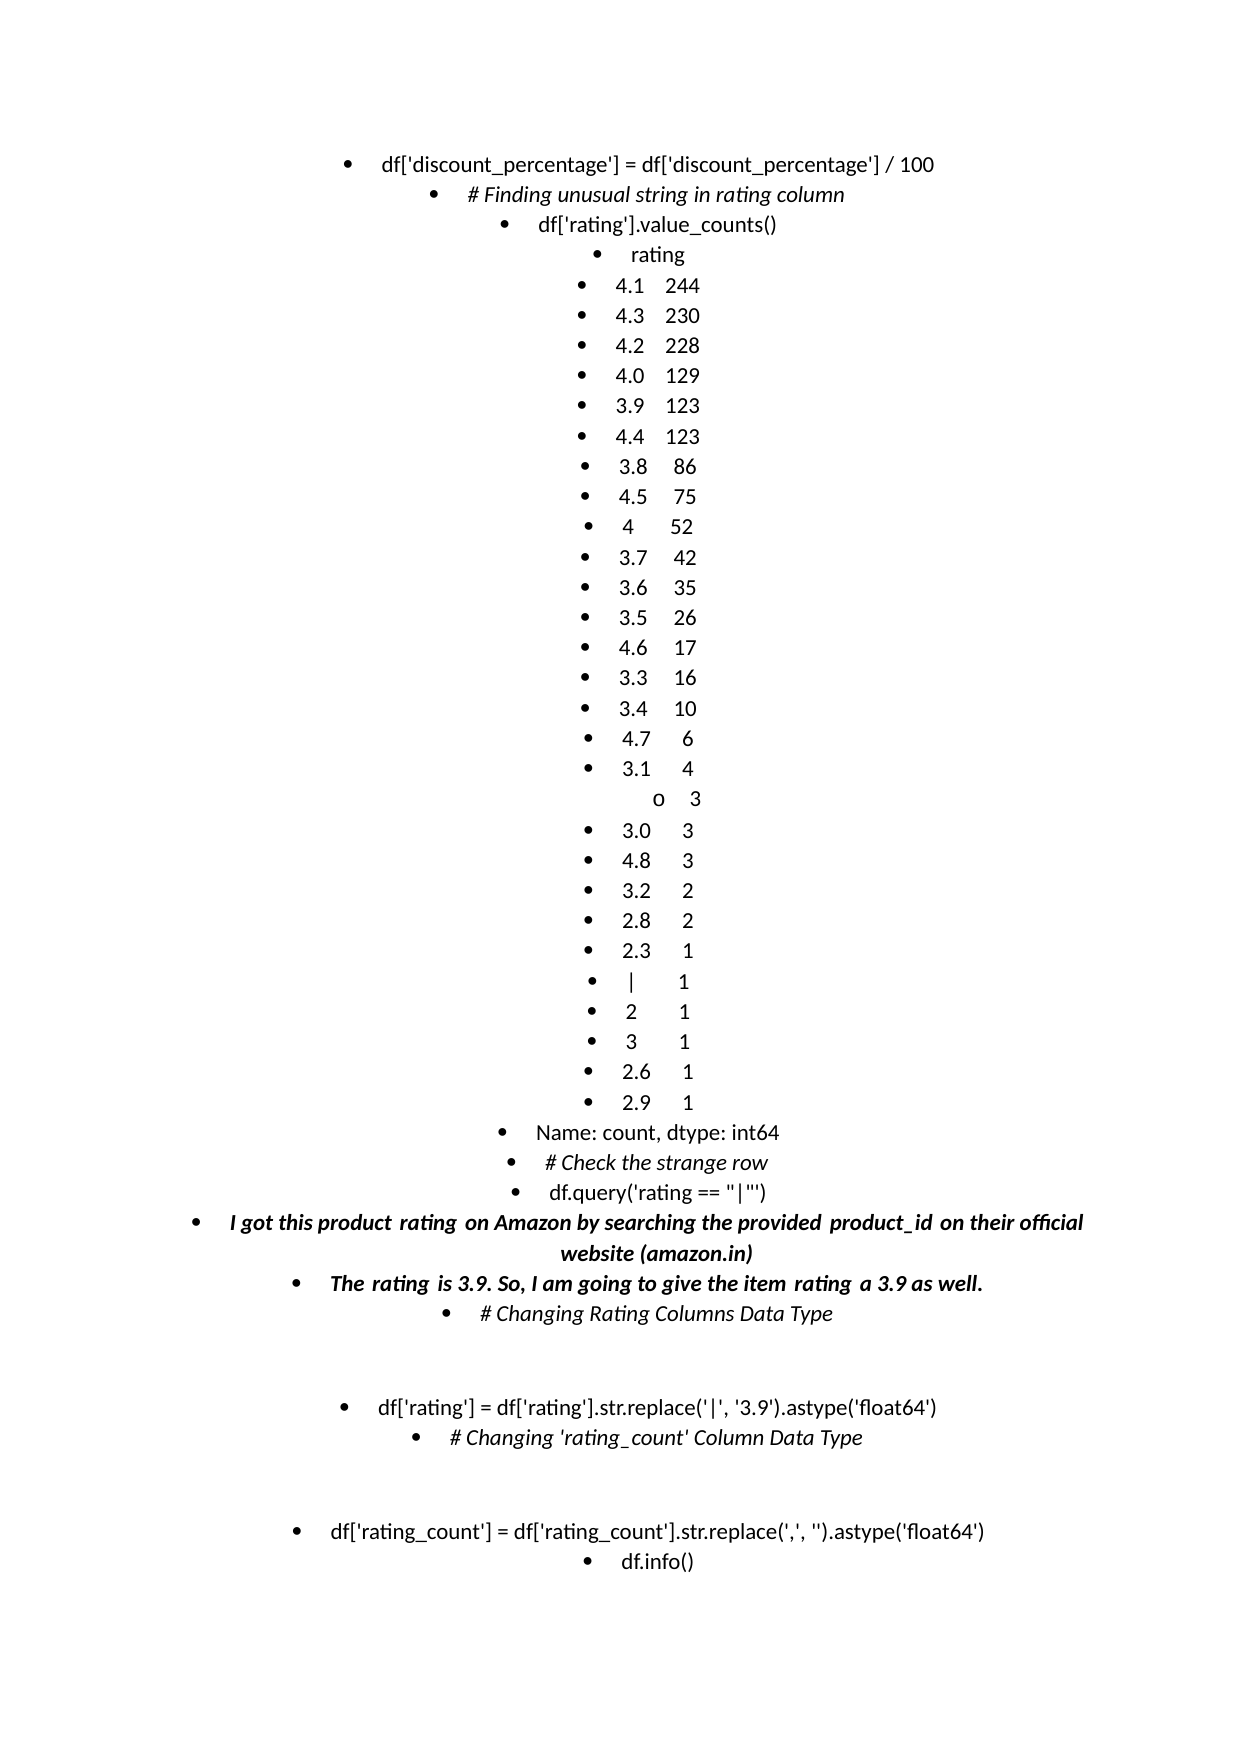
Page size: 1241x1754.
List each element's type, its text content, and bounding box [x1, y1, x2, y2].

list 3.8 86 [187, 452, 1090, 480]
list 3.2 2 [187, 876, 1090, 904]
list df['rating'].value_counts() [187, 210, 1090, 238]
list The rating is 3.9. So, I am going to give the item rating a 3.9 as well. [187, 1269, 1090, 1297]
list 2 1 [187, 997, 1090, 1025]
list 4.0 129 [187, 361, 1090, 389]
list 4.2 228 [187, 331, 1090, 359]
list # Finding unusual string in rating column [187, 180, 1090, 208]
list 3.1 4 [187, 754, 1090, 782]
list 3.0 3 [187, 816, 1090, 844]
list # Changing Rating Columns Data Type [187, 1299, 1090, 1327]
list df.query('rating == "|"') [187, 1178, 1090, 1206]
list 3 1 [187, 1027, 1090, 1055]
list 3.4 10 [187, 694, 1090, 722]
list # Check the strange row [187, 1148, 1090, 1176]
list 3 [262, 784, 1090, 813]
list 2.6 1 [187, 1057, 1090, 1086]
list 3.6 35 [187, 573, 1090, 601]
list rating [187, 241, 1090, 269]
list 4.1 244 [187, 271, 1090, 299]
list 3.9 123 [187, 392, 1090, 420]
list 4.7 6 [187, 724, 1090, 752]
list 4.5 75 [187, 482, 1090, 510]
list 3.5 26 [187, 603, 1090, 631]
list df['rating_count'] = df['rating_count'].str.replace(',', '').astype('float64') [187, 1517, 1090, 1545]
list I got this product rating on Amazon by searching the provided product_id on their official website (amazon.in) [187, 1208, 1090, 1267]
list Name: count, dtype: int64 [187, 1118, 1090, 1146]
list 2.8 2 [187, 906, 1090, 934]
list | 1 [187, 967, 1090, 995]
list 2.9 1 [187, 1088, 1090, 1116]
list 4 52 [187, 512, 1090, 541]
list 2.3 1 [187, 937, 1090, 965]
list 4.3 230 [187, 301, 1090, 329]
list 3.7 42 [187, 543, 1090, 571]
list df.info() [187, 1547, 1090, 1575]
list # Changing 'rating_count' Column Data Type [187, 1423, 1090, 1451]
list 3.3 16 [187, 663, 1090, 692]
list df['rating'] = df['rating'].str.replace('|', '3.9').astype('float64') [187, 1393, 1090, 1421]
list 4.6 17 [187, 633, 1090, 661]
list 4.8 3 [187, 846, 1090, 874]
list df['discount_percentage'] = df['discount_percentage'] / 100 [187, 150, 1090, 178]
list 4.4 123 [187, 422, 1090, 450]
